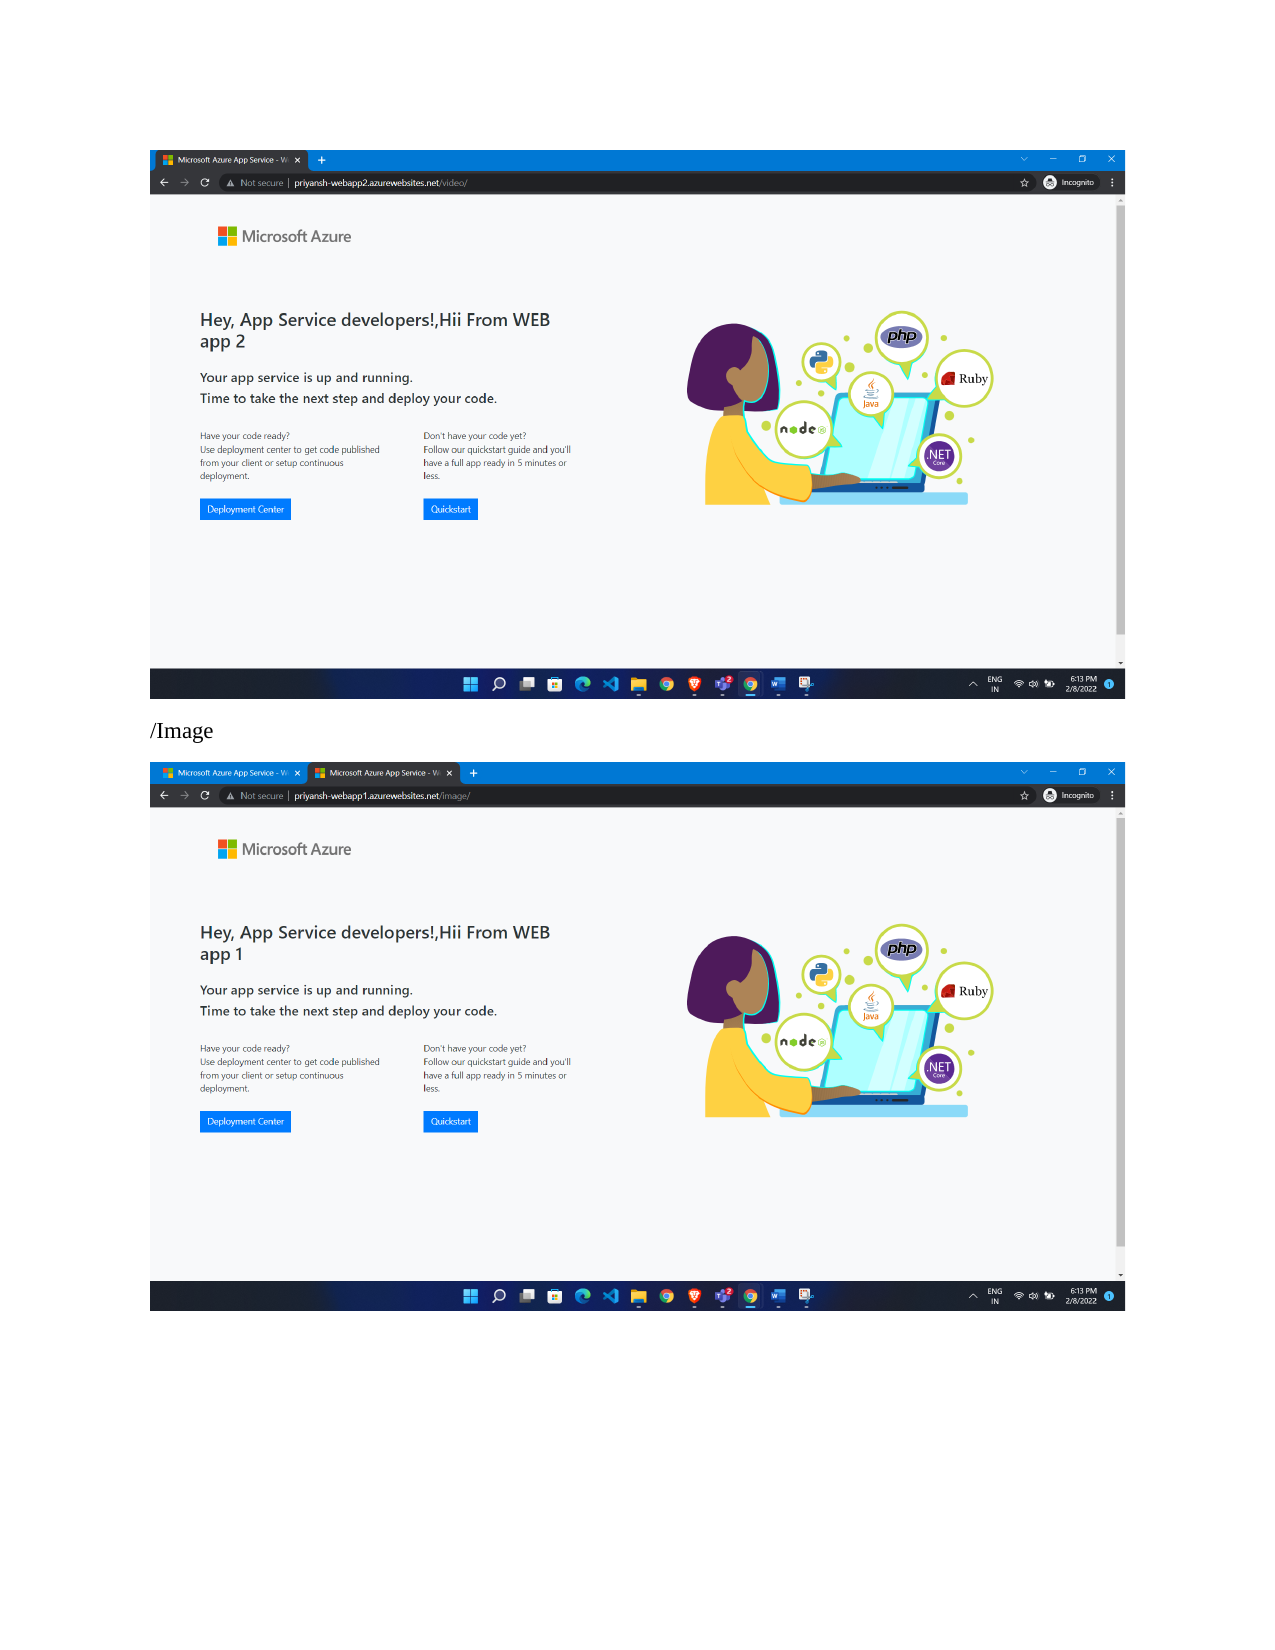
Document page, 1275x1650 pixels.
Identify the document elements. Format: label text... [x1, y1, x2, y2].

picture [150, 150, 1125, 699]
text /Image [150, 717, 1125, 744]
picture [150, 762, 1125, 1311]
